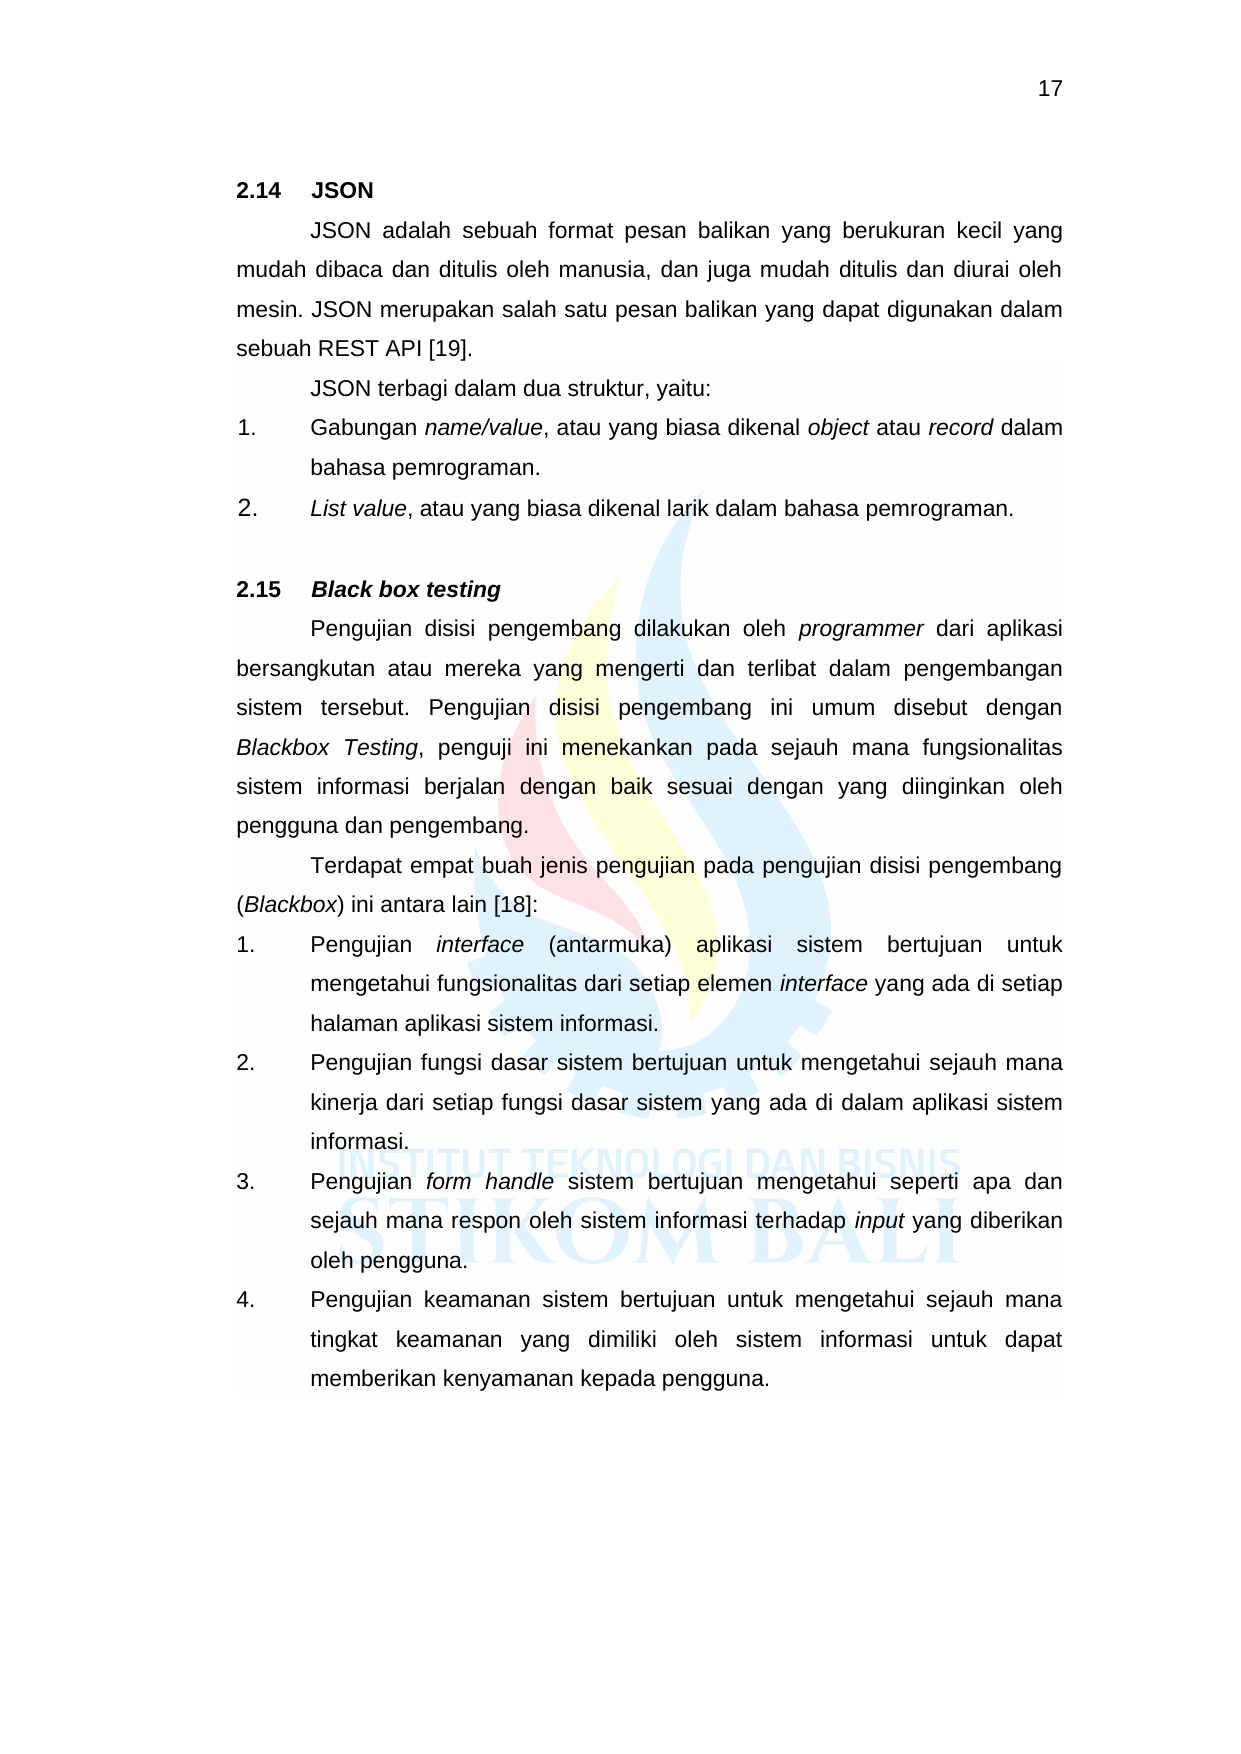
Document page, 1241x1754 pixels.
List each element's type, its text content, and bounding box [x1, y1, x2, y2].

subtitle JSON [236, 177, 1063, 203]
list Pengujian interface (antarmuka) aplikasi sistem bertujuan untuk mengetahui fungsionalitas dari setiap elemen interface yang ada di setiap halaman aplikasi sistem informasi. [236, 931, 1063, 1036]
list Pengujian form handle sistem bertujuan mengetahui seperti apa dan sejauh mana respon oleh sistem informasi terhadap input yang diberikan oleh pengguna. [236, 1168, 1063, 1273]
text JSON adalah sebuah format pesan balikan yang berukuran kecil yang mudah dibaca dan ditulis oleh manusia, dan juga mudah ditulis dan diurai oleh mesin. JSON merupakan salah satu pesan balikan yang dapat digunakan dalam sebuah REST API [19]. [236, 217, 1063, 361]
list Pengujian fungsi dasar sistem bertujuan untuk mengetahui sejauh mana kinerja dari setiap fungsi dasar sistem yang ada di dalam aplikasi sistem informasi. [236, 1049, 1063, 1155]
list List value, atau yang biasa dikenal larik dalam bahasa pemrograman. [237, 493, 1063, 522]
list Pengujian keamanan sistem bertujuan untuk mengetahui sejauh mana tingkat keamanan yang dimiliki oleh sistem informasi untuk dapat memberikan kenyamanan kepada pengguna. [236, 1286, 1063, 1392]
subtitle Black box testing [236, 576, 1063, 602]
list Gabungan name/value, atau yang biasa dikenal object atau record dalam bahasa pemrograman. [237, 414, 1063, 480]
text JSON terbagi dalam dua struktur, yaitu: [236, 374, 1063, 401]
text Pengujian disisi pengembang dilakukan oleh programmer dari aplikasi bersangkutan atau mereka yang mengerti dan terlibat dalam pengembangan sistem tersebut. Pengujian disisi pengembang ini umum disebut dengan Blackbox Testing, penguji ini menekankan pada sejauh mana fungsionalitas sistem informasi berjalan dengan baik sesuai dengan yang diinginkan oleh pengguna dan pengembang. [236, 615, 1063, 839]
text Terdapat empat buah jenis pengujian pada pengujian disisi pengembang (Blackbox) ini antara lain [18]: [236, 852, 1063, 918]
